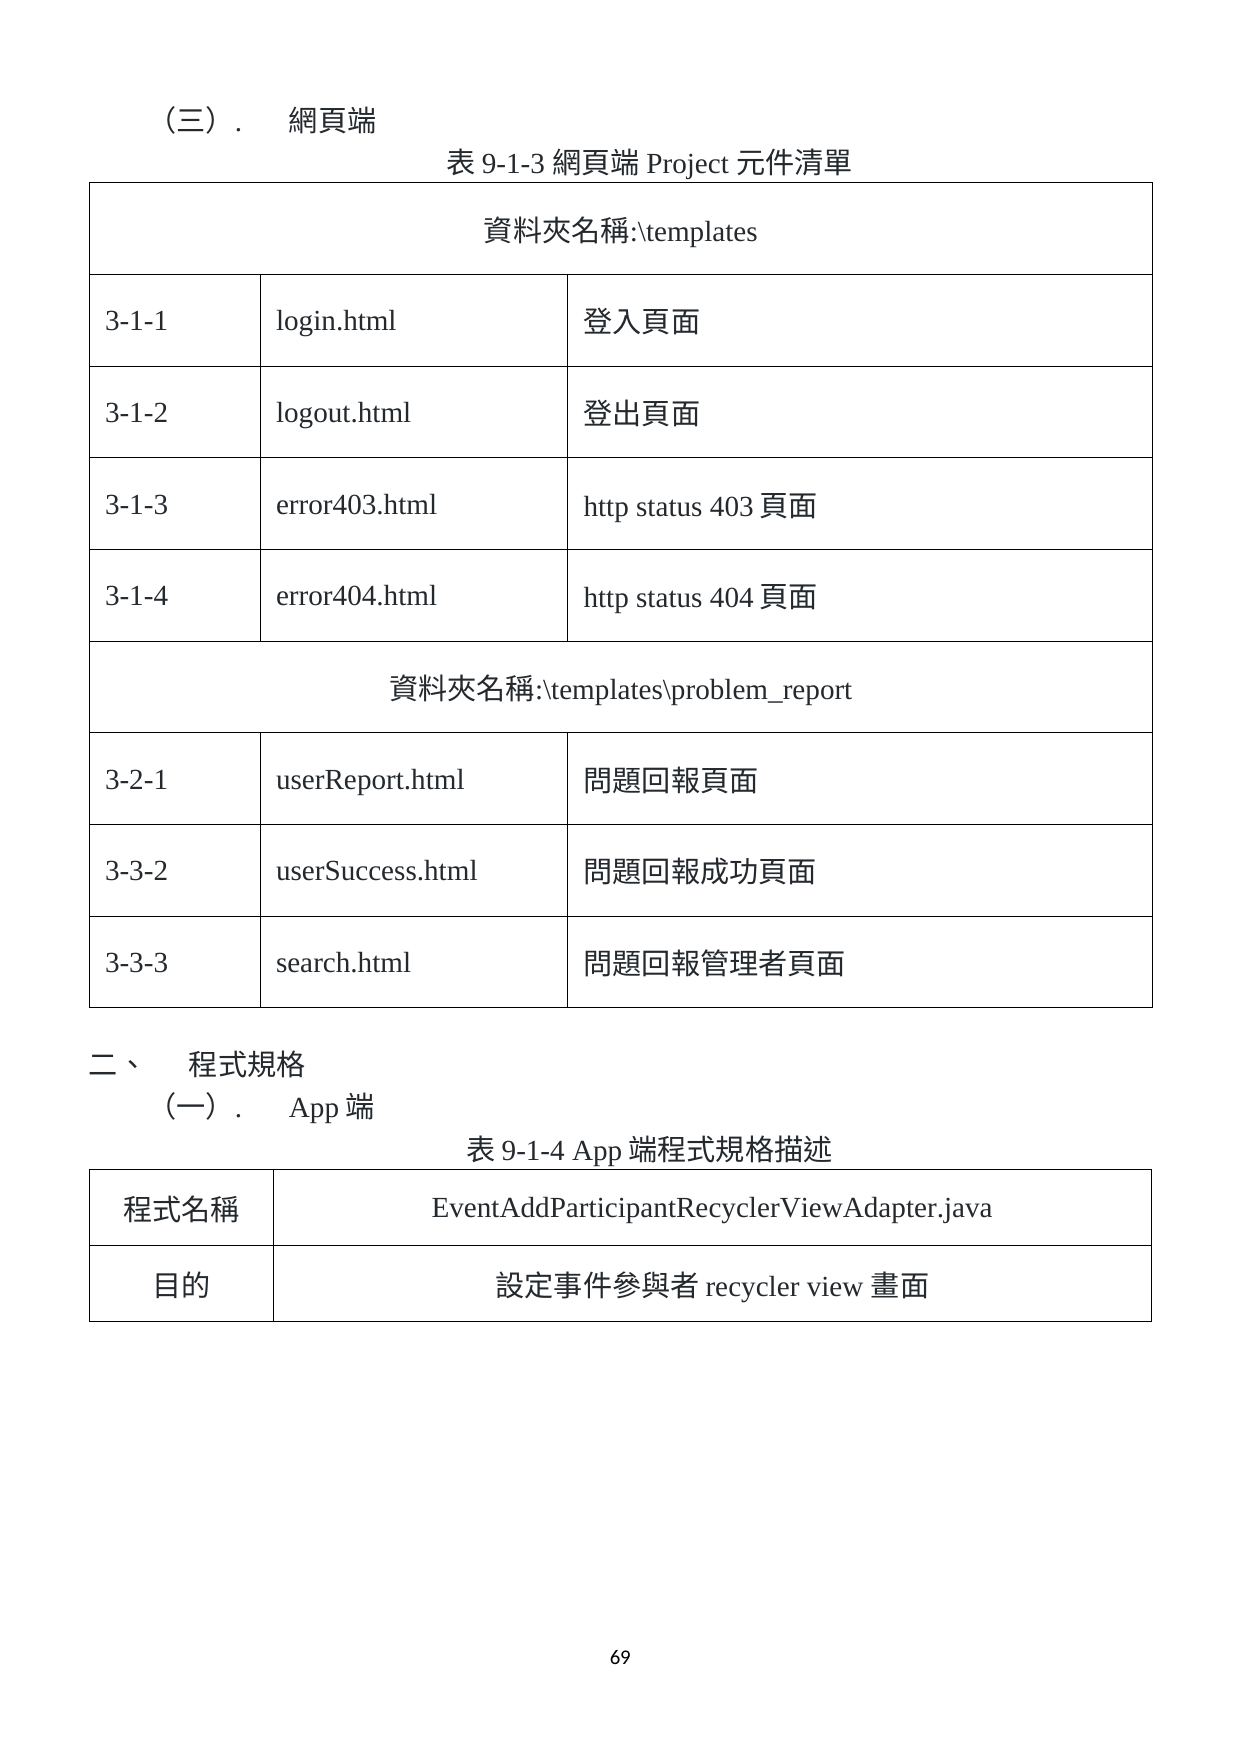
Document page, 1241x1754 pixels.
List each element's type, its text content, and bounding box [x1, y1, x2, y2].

table_cell error404.html [261, 550, 567, 641]
table_cell 問題回報管理者頁面 [568, 917, 1152, 1007]
table_cell userReport.html [261, 733, 567, 824]
table_cell logout.html [261, 367, 567, 457]
table_cell 問題回報成功頁面 [568, 825, 1152, 916]
list 網頁端 [147, 98, 1152, 140]
table_cell search.html [261, 917, 567, 1007]
table_cell 3-1-2 [90, 367, 260, 457]
table_cell userSuccess.html [261, 825, 567, 916]
table_cell 3-3-3 [90, 917, 260, 1007]
table_cell error403.html [261, 458, 567, 549]
table_cell 資料夾名稱:\templates\problem_report [90, 642, 1152, 732]
table_cell 問題回報頁面 [568, 733, 1152, 824]
table_cell 3-2-1 [90, 733, 260, 824]
table_header 程式名稱 [90, 1170, 273, 1245]
table_cell 登入頁面 [568, 275, 1152, 366]
table_header 資料夾名稱:\templates [90, 183, 1152, 274]
table_cell 3-1-3 [90, 458, 260, 549]
table_cell 登出頁面 [568, 367, 1152, 457]
list App端 [147, 1084, 1152, 1126]
table_cell 設定事件參與者recycler view 畫面 [274, 1246, 1151, 1321]
text 表9-1-4 App端程式規格描述 [89, 1126, 1152, 1169]
list 程式規格 [89, 1042, 1152, 1084]
table_cell http status 403頁面 [568, 458, 1152, 549]
table_cell login.html [261, 275, 567, 366]
table_cell 3-3-2 [90, 825, 260, 916]
table_cell 目的 [90, 1246, 273, 1321]
text 表 9-1-3 網頁端 Project 元件清單 [89, 140, 1152, 182]
table_cell http status 404頁面 [568, 550, 1152, 641]
table_cell 3-1-1 [90, 275, 260, 366]
table_header EventAddParticipantRecyclerViewAdapter.java [274, 1170, 1151, 1245]
table_cell 3-1-4 [90, 550, 260, 641]
